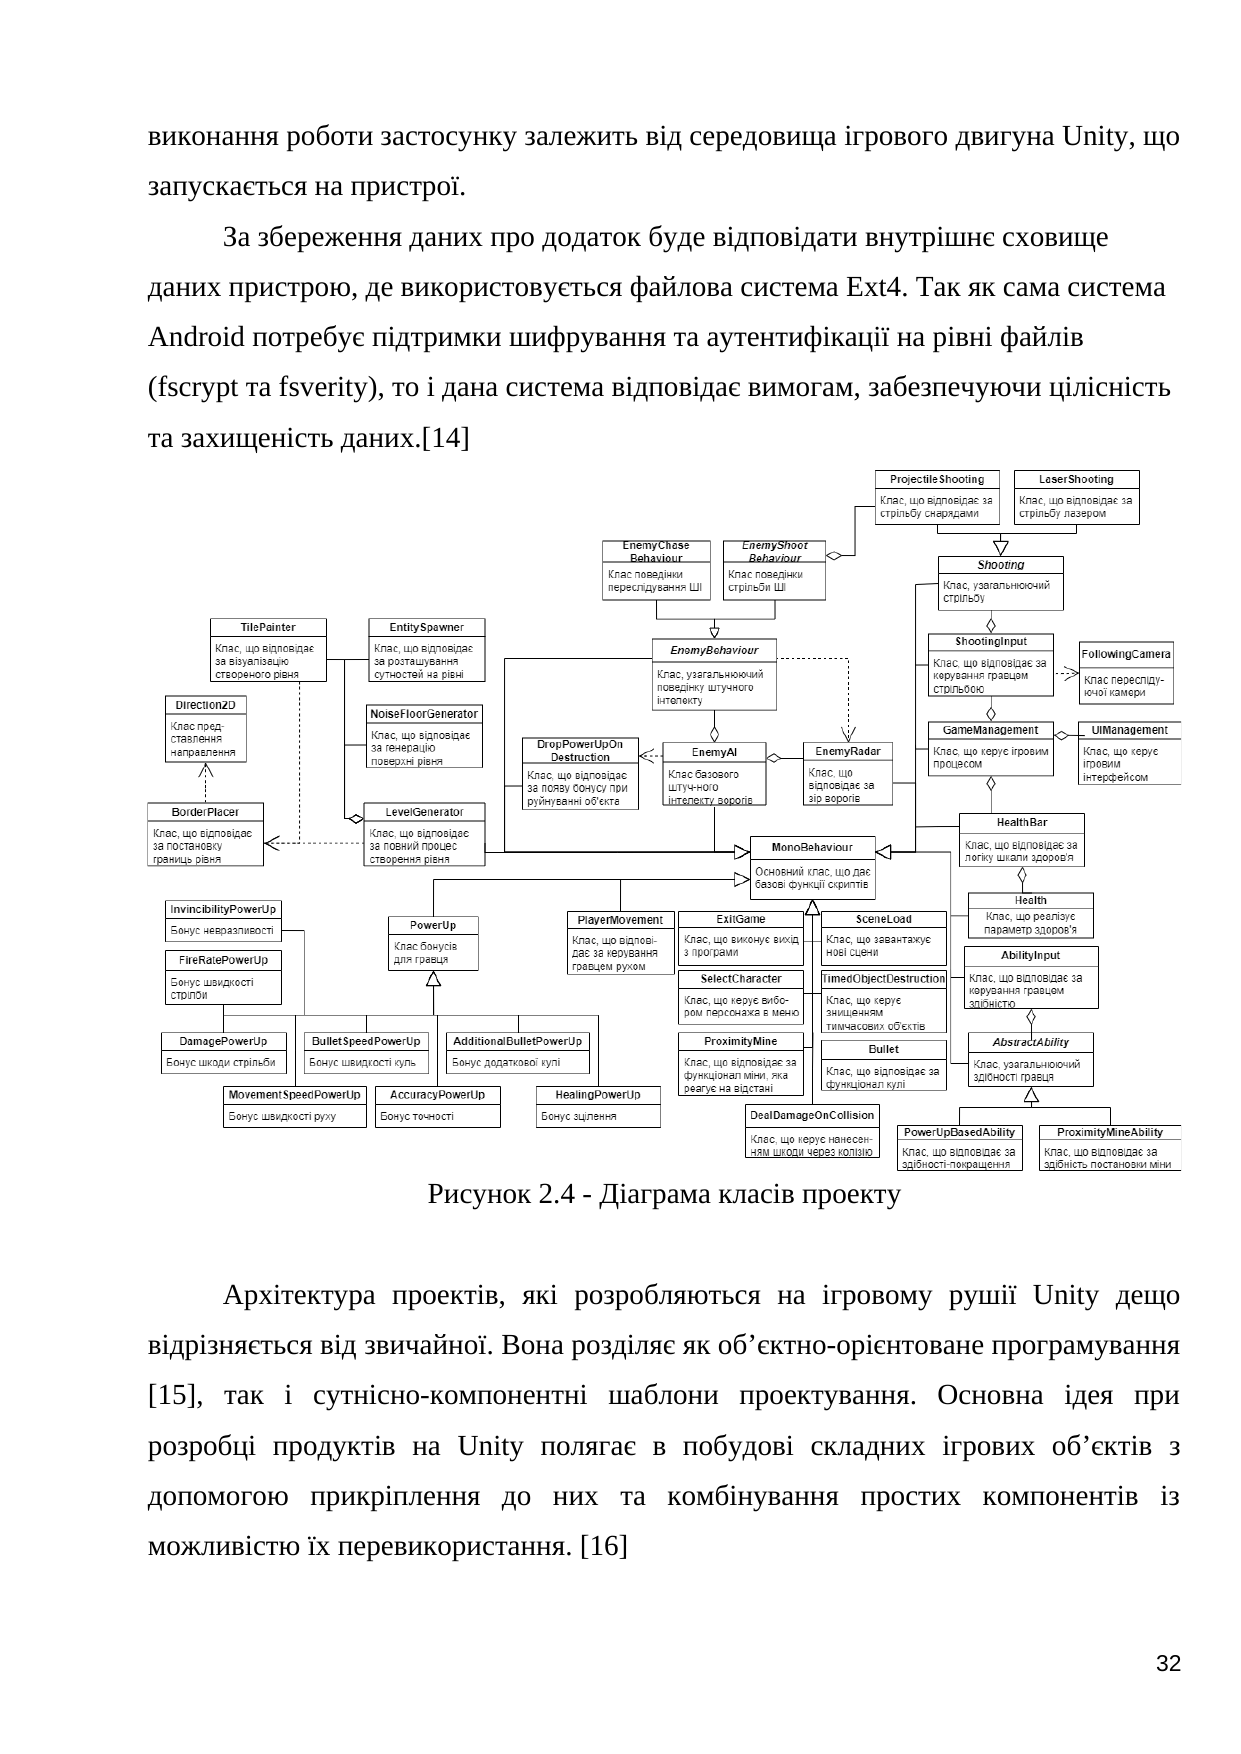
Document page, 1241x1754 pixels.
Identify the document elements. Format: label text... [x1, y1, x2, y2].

text Архітектура проектів, які розробляються на ігровому рушії Unity дещо відрізняється від звичайної. Вона розділяє як об’єктно-орієнтоване програмування [15], так і сутнісно-компонентні шаблони проектування. Основна ідея при розробці продуктів на Unity полягає в побудові складних ігрових об’єктів з допомогою прикріплення до них та комбінування простих компонентів із можливістю їх перевикористання. [16] [148, 1277, 1181, 1562]
picture [147, 470, 1182, 1173]
text За збереження даних про додаток буде відповідати внутрішнє сховище даних пристрою, де використовується файлова система Ext4. Так як сама система Android потребує підтримки шифрування та аутентифікації на рівні файлів (fscrypt та fsverity), то і дана система відповідає вимогам, забезпечуючи цілісність та захищеність даних.[14] [148, 219, 1181, 453]
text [148, 118, 1181, 202]
text Рисунок 2.4 - Діаграма класів проекту [148, 1176, 1181, 1210]
